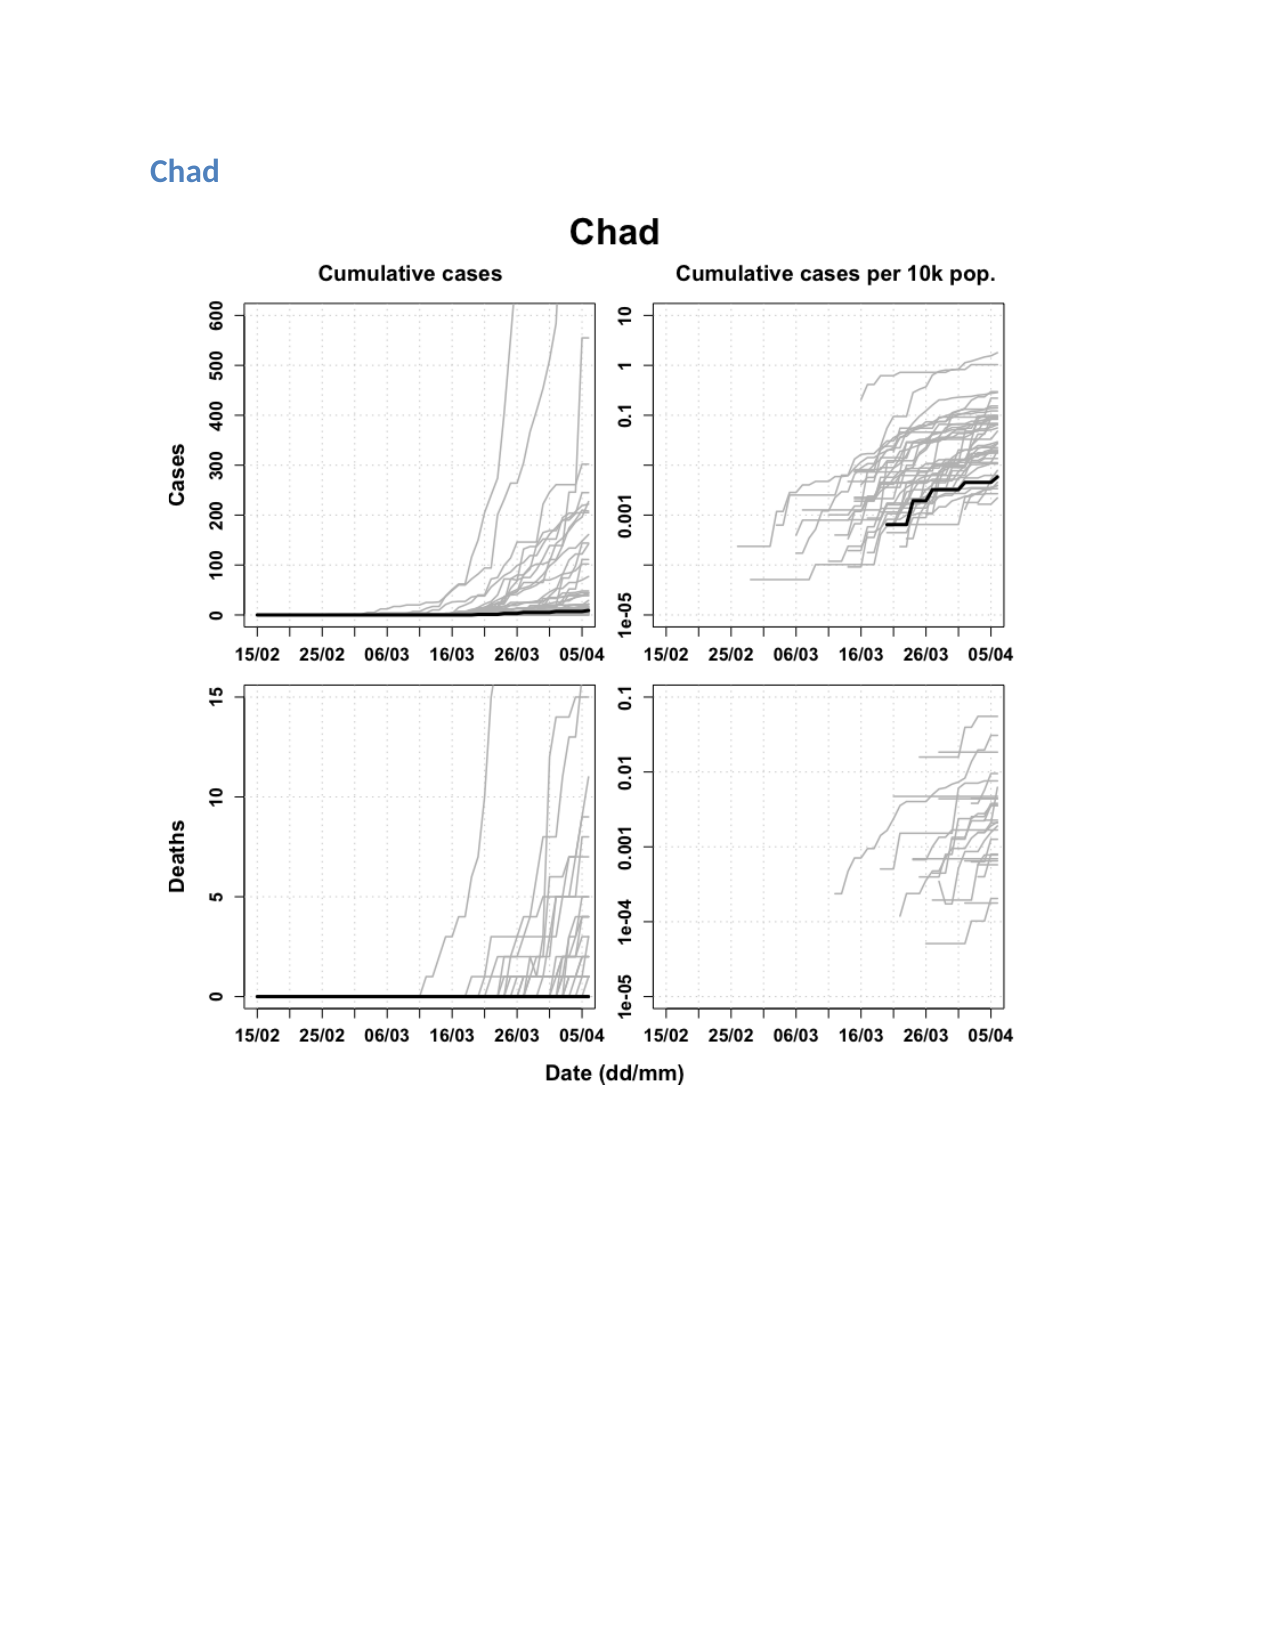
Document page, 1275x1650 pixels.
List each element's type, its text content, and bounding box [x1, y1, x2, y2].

picture [168, 209, 1044, 1085]
subtitle Chad [150, 150, 1125, 191]
